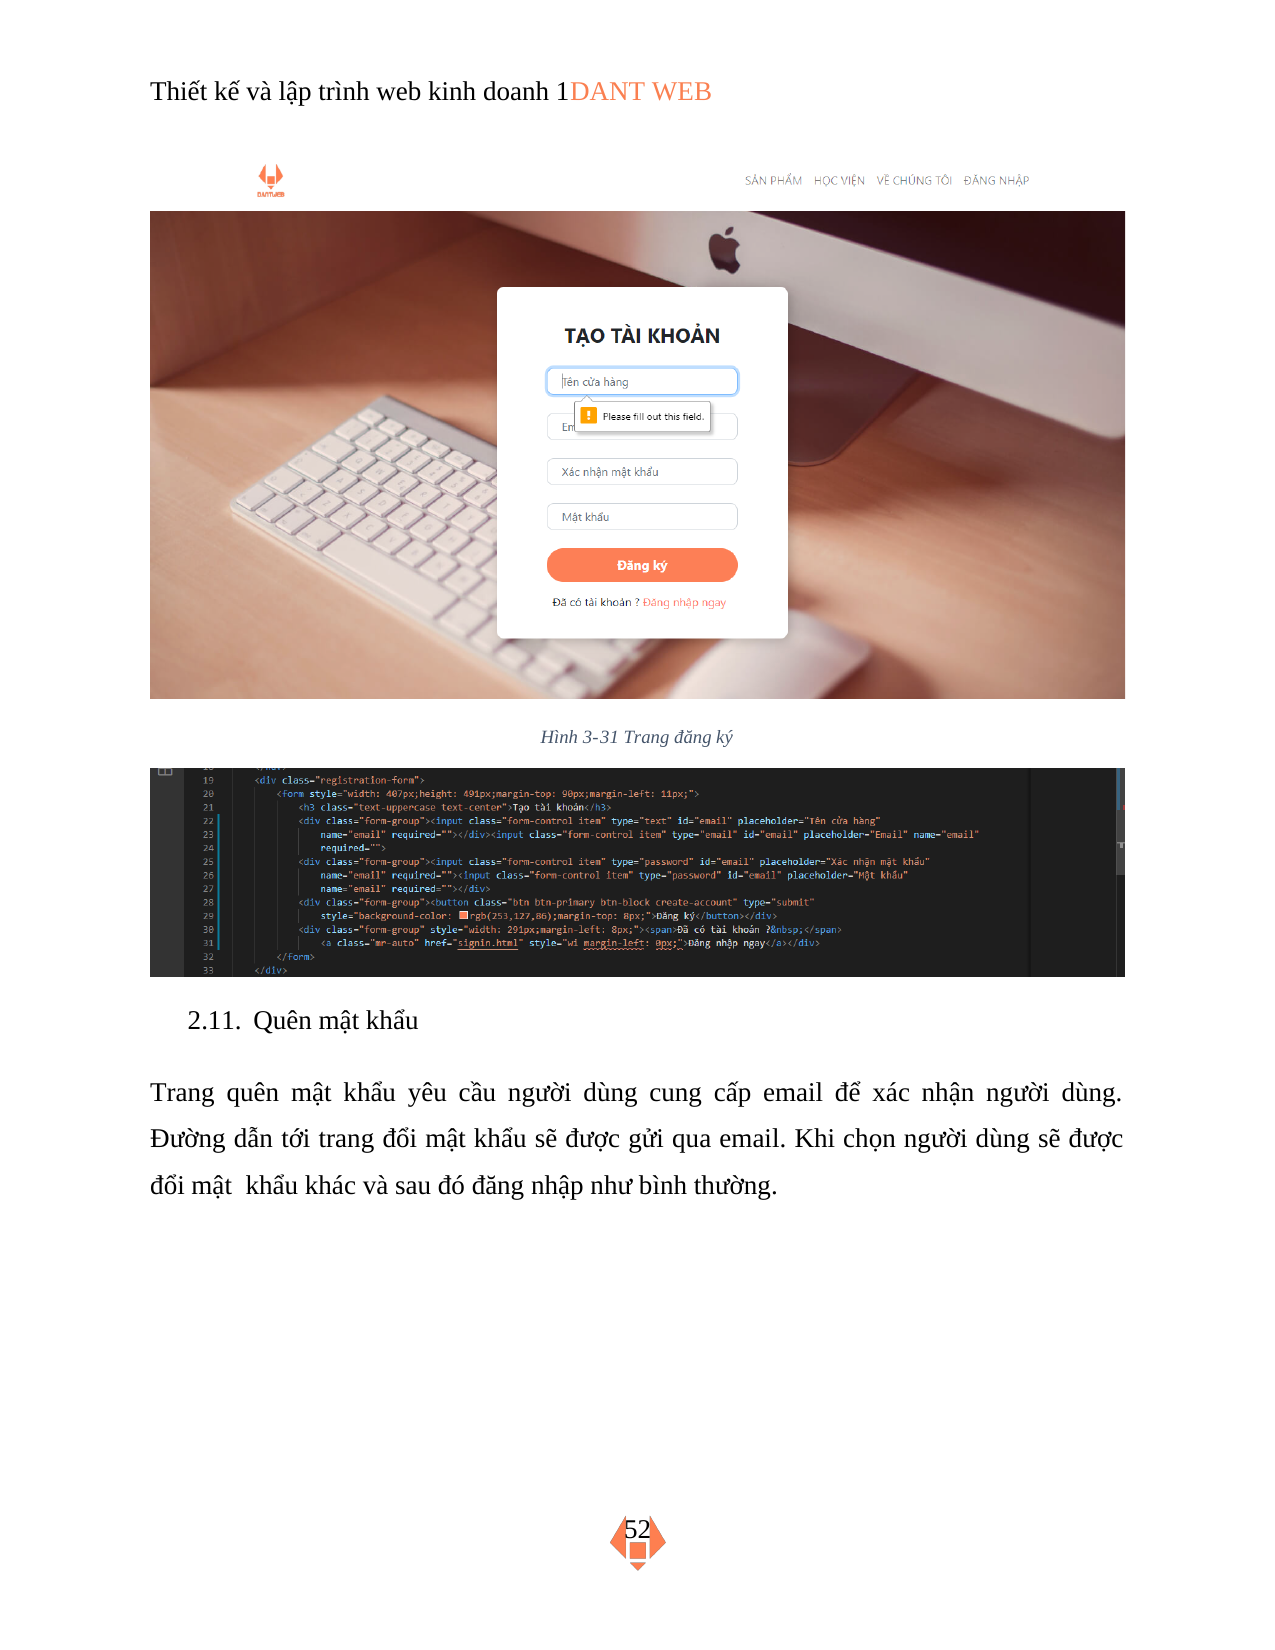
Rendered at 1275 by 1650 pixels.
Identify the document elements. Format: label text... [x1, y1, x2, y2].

list Quên mật khẩu [187, 1004, 1125, 1035]
picture [606, 1515, 669, 1571]
picture [150, 150, 1125, 699]
picture [150, 768, 1125, 977]
text Trang quên mật khẩu yêu cầu người dùng cung cấp email để xác nhận người dùng. Đường dẫn tới trang đổi mật khẩu sẽ được gửi qua email. Khi chọn người dùng sẽ được đổi mật khẩu khác và sau đó đăng nhập như bình thường. [150, 1076, 1125, 1200]
